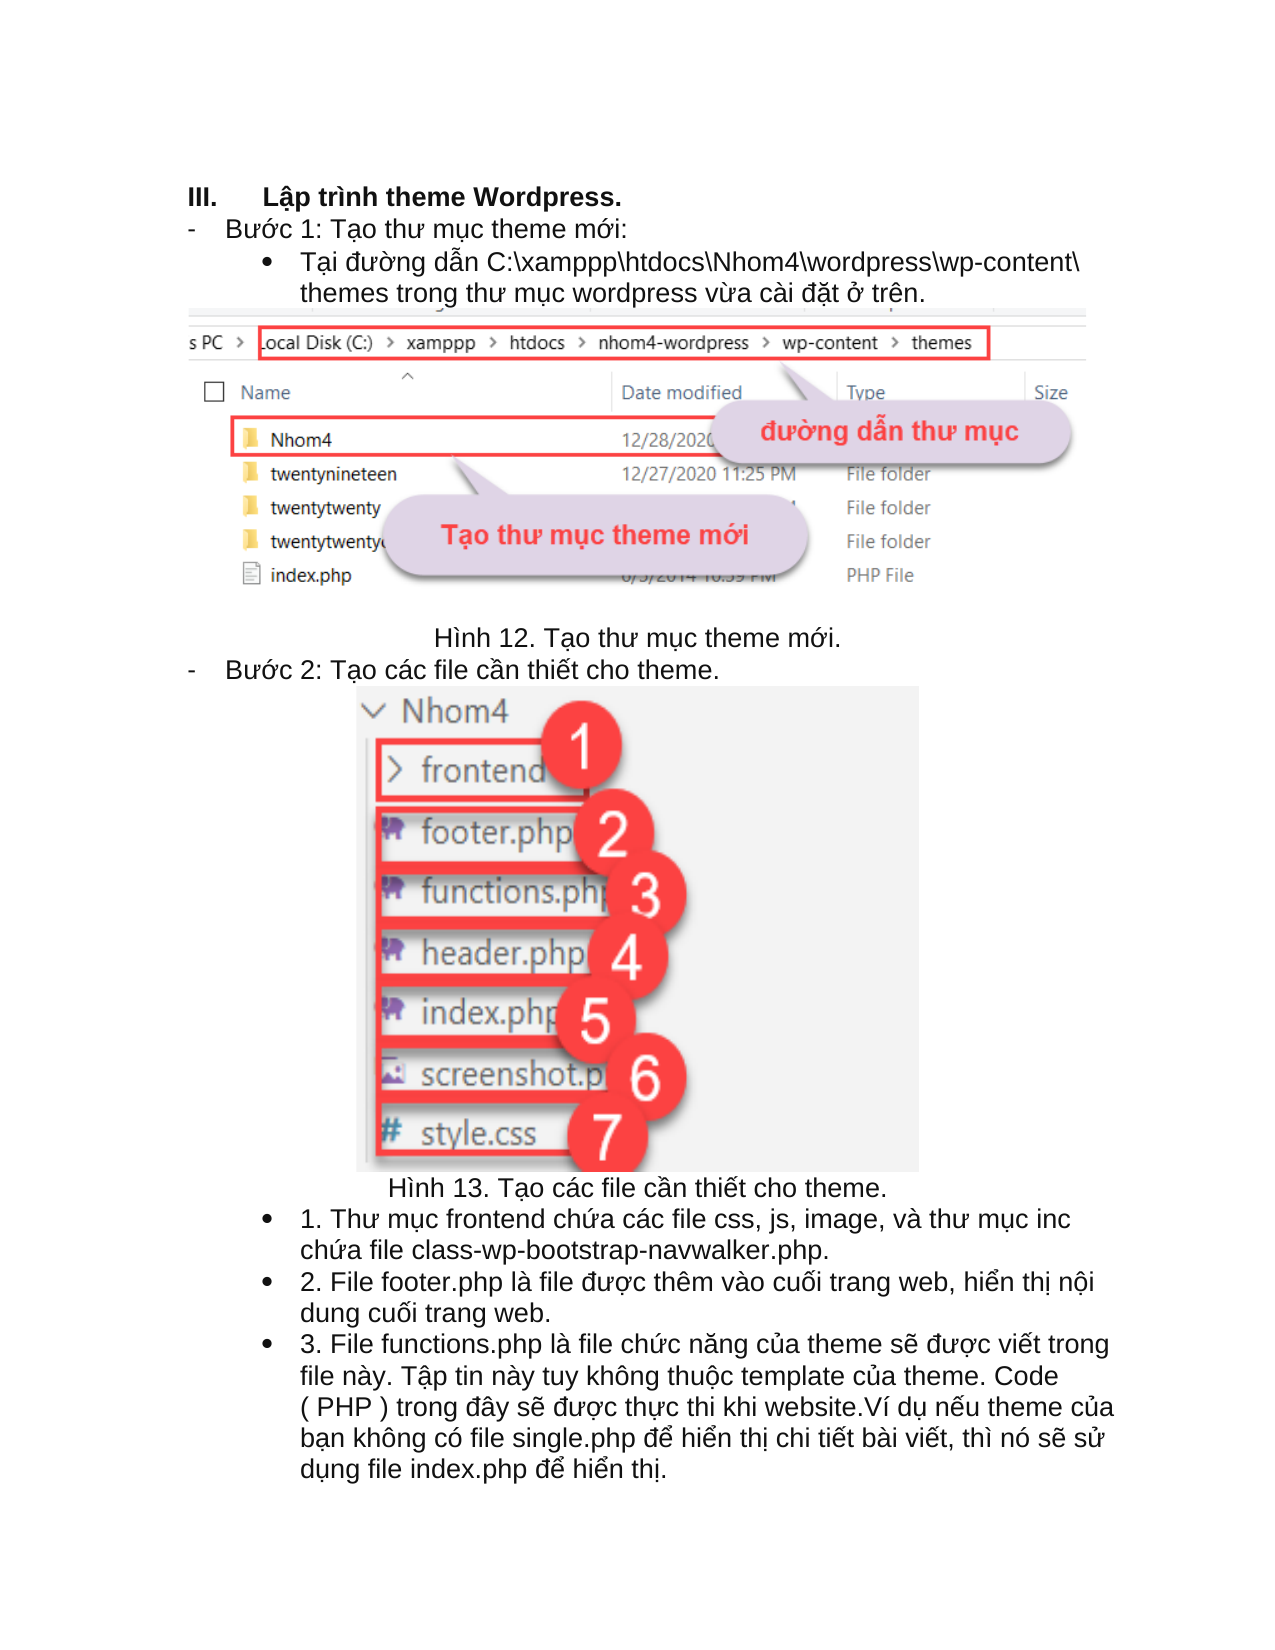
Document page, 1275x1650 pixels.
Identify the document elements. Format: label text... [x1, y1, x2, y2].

list 2. File footer.php là file được thêm vào cuối trang web, hiển thị nội dung cuối trang web. [262, 1266, 1125, 1328]
list Bước 1: Tạo thư mục theme mới: [187, 212, 1125, 246]
text Hình 13. Tạo các file cần thiết cho theme. [150, 1172, 1125, 1203]
list 1. Thư mục frontend chứa các file css, js, image, và thư mục inc chứa file class-wp-bootstrap-navwalker.php. [262, 1203, 1125, 1266]
list Lập trình theme Wordpress. [187, 181, 1125, 212]
list 3. File functions.php là file chức năng của theme sẽ được viết trong file này. Tập tin này tuy không thuộc template của theme. Code ( PHP ) trong đây sẽ được thực thi khi website.Ví dụ nếu theme của bạn không có file single.php để hiển thị chi tiết bài viết, thì nó sẽ sử dụng file index.php để hiển thị. [262, 1328, 1125, 1484]
picture [188, 308, 1087, 622]
list Bước 2: Tạo các file cần thiết cho theme. [187, 653, 1125, 686]
picture [356, 686, 919, 1172]
list Tại đường dẫn C:\xamppp\htdocs\Nhom4\wordpress\wp-content\themes trong thư mục wordpress vừa cài đặt ở trên. [262, 246, 1125, 308]
text Hình 12. Tạo thư mục theme mới. [150, 622, 1125, 653]
